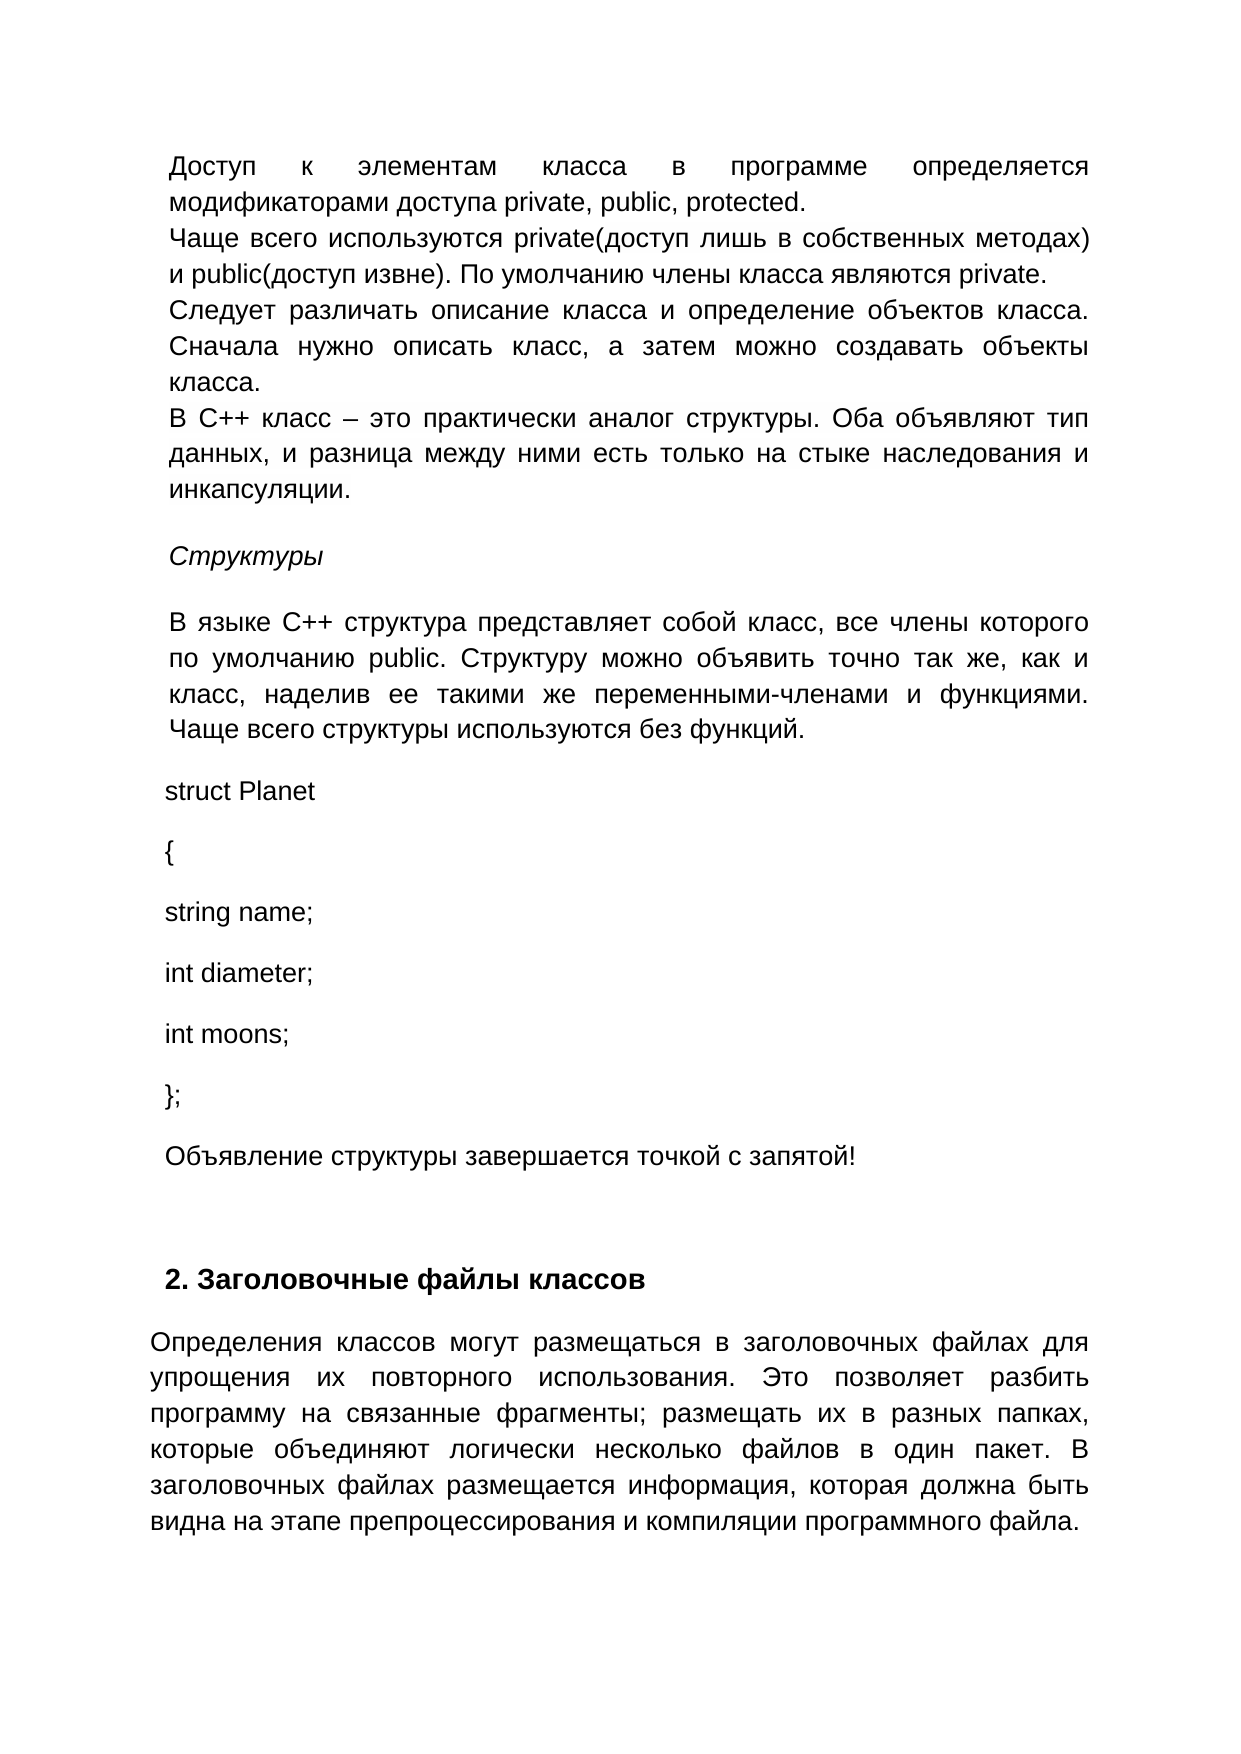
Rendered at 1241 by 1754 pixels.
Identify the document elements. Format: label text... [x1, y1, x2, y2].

text Объявление структуры завершается точкой с запятой! [164, 1140, 1090, 1171]
text int diameter; [164, 957, 1090, 988]
text int moons; [164, 1018, 1090, 1049]
text В языке С++ структура представляет собой класс, все члены которого по умолчанию public. Структуру можно объявить точно так же, как и класс, наделив ее такими же переменными-членами и функциями. Чаще всего структуры используются без функций. [169, 606, 1090, 745]
text 2. Заголовочные файлы классов [164, 1262, 1090, 1296]
text Следует различать описание класса и определение объектов класса. Сначала нужно описать класс, а затем можно создавать объекты класса. [169, 294, 1090, 397]
text }; [164, 1079, 1090, 1110]
text struct Planet [164, 774, 1090, 806]
text Доступ к элементам класса в программе определяется модификаторами доступа private, public, protected. [169, 150, 1090, 217]
text string name; [164, 896, 1090, 928]
text Структуры [169, 539, 1090, 571]
text Определения классов могут размещаться в заголовочных файлах для упрощения их повторного использования. Это позволяет разбить программу на связанные фрагменты; размещать их в разных папках, которые объединяют логически несколько файлов в один пакет. В заголовочных файлах размещается информация, которая должна быть видна на этапе препроцессирования и компиляции программного файла. [150, 1326, 1090, 1536]
text В C++ класс – это практически аналог структуры. Оба объявляют тип данных, и разница между ними есть только на стыке наследования и инкапсуляции. [169, 469, 1090, 505]
text { [164, 835, 1090, 867]
text Чаще всего используются private(доступ лишь в собственных методах) и public(доступ извне). По умолчанию члены класса являются private. [169, 222, 1090, 289]
